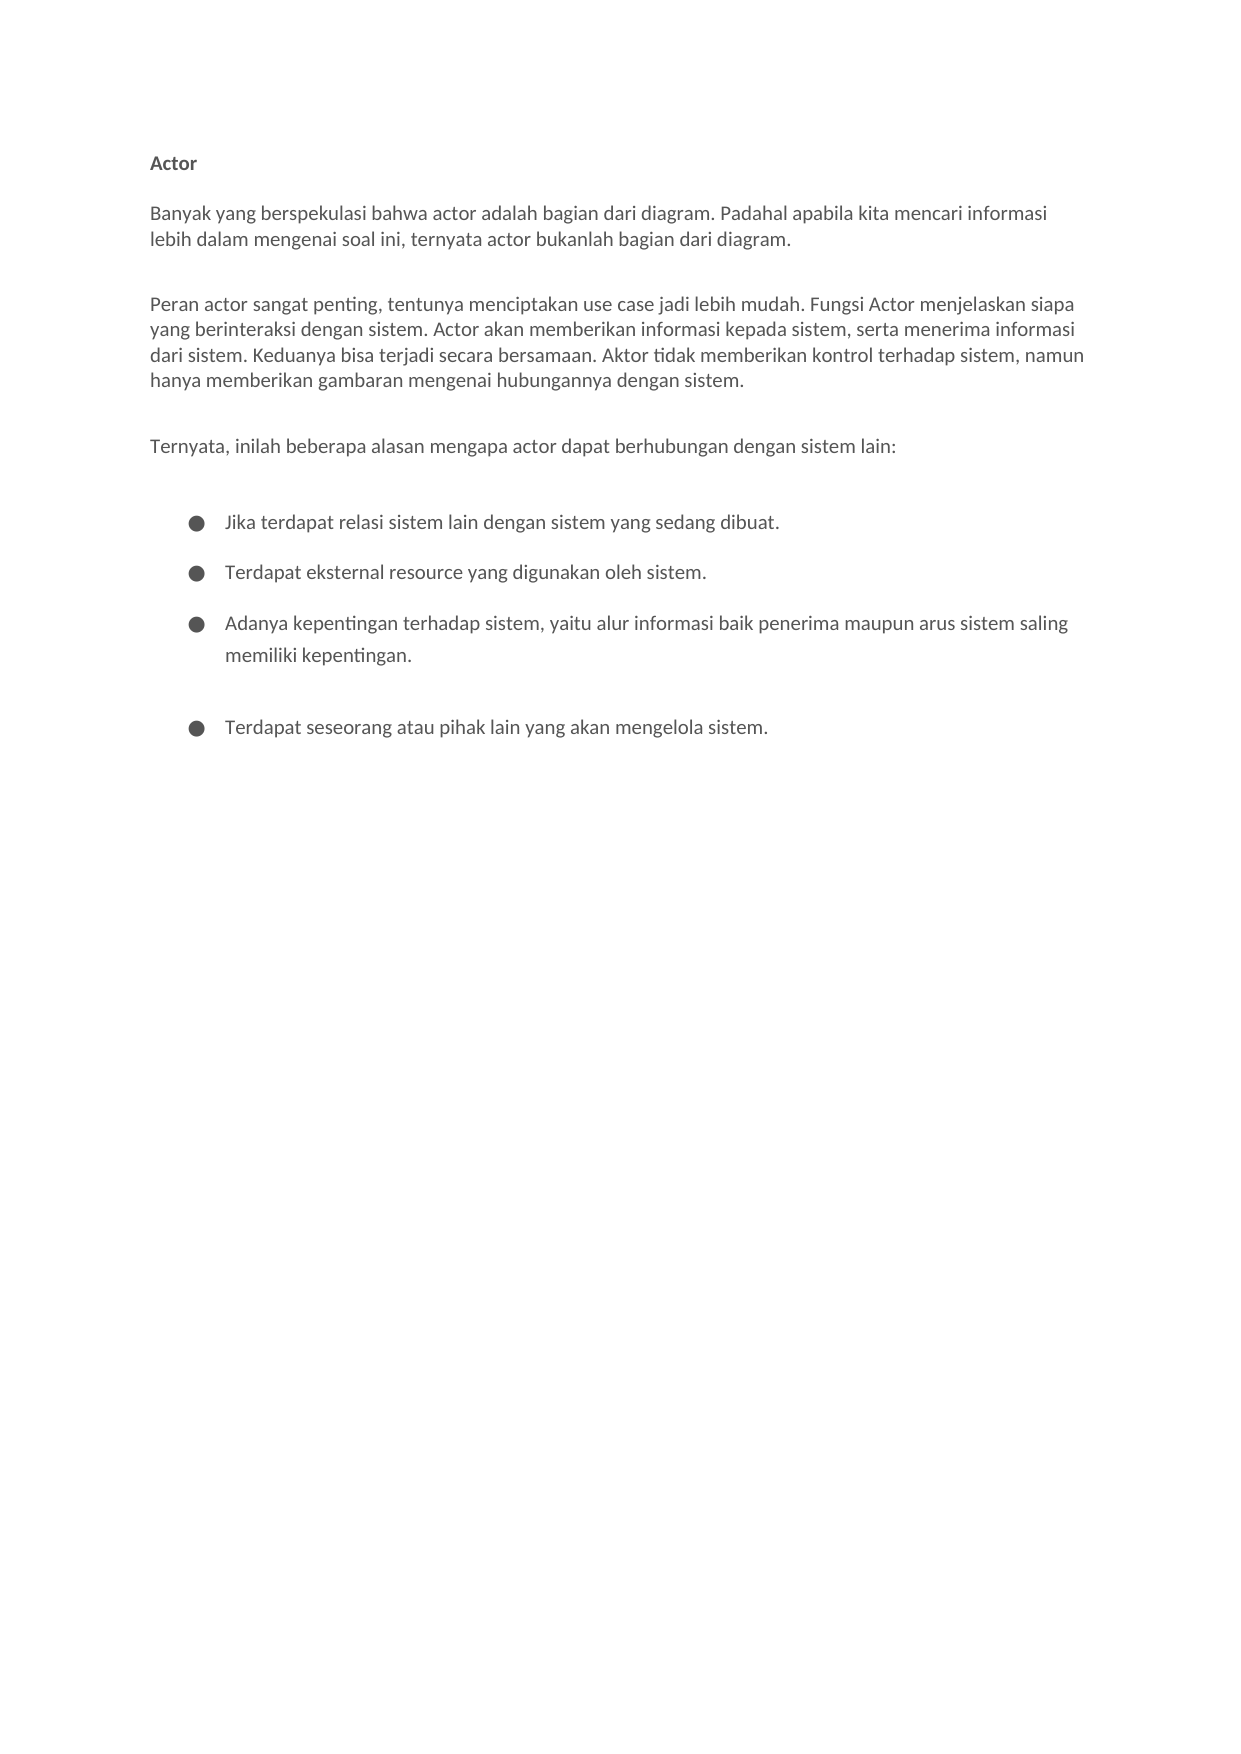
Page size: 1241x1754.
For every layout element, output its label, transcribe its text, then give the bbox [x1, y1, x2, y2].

list Terdapat eksternal resource yang digunakan oleh sistem. [187, 549, 1090, 592]
subtitle Actor [150, 150, 1090, 175]
text Ternyata, inilah beberapa alasan mengapa actor dapat berhubungan dengan sistem lain: [150, 433, 1090, 458]
list Adanya kepentingan terhadap sistem, yaitu alur informasi baik penerima maupun arus sistem saling memiliki kepentingan. [187, 599, 1090, 696]
text Banyak yang berspekulasi bahwa actor adalah bagian dari diagram. Padahal apabila kita mencari informasi lebih dalam mengenai soal ini, ternyata actor bukanlah bagian dari diagram. [150, 200, 1090, 251]
text Peran actor sangat penting, tentunya menciptakan use case jadi lebih mudah. Fungsi Actor menjelaskan siapa yang berinteraksi dengan sistem. Actor akan memberikan informasi kepada sistem, serta menerima informasi dari sistem. Keduanya bisa terjadi secara bersamaan. Aktor tidak memberikan kontrol terhadap sistem, namun hanya memberikan gambaran mengenai hubungannya dengan sistem. [150, 291, 1090, 393]
list Jika terdapat relasi sistem lain dengan sistem yang sedang dibuat. [187, 498, 1090, 541]
list Terdapat seseorang atau pihak lain yang akan mengelola sistem. [187, 703, 1090, 746]
